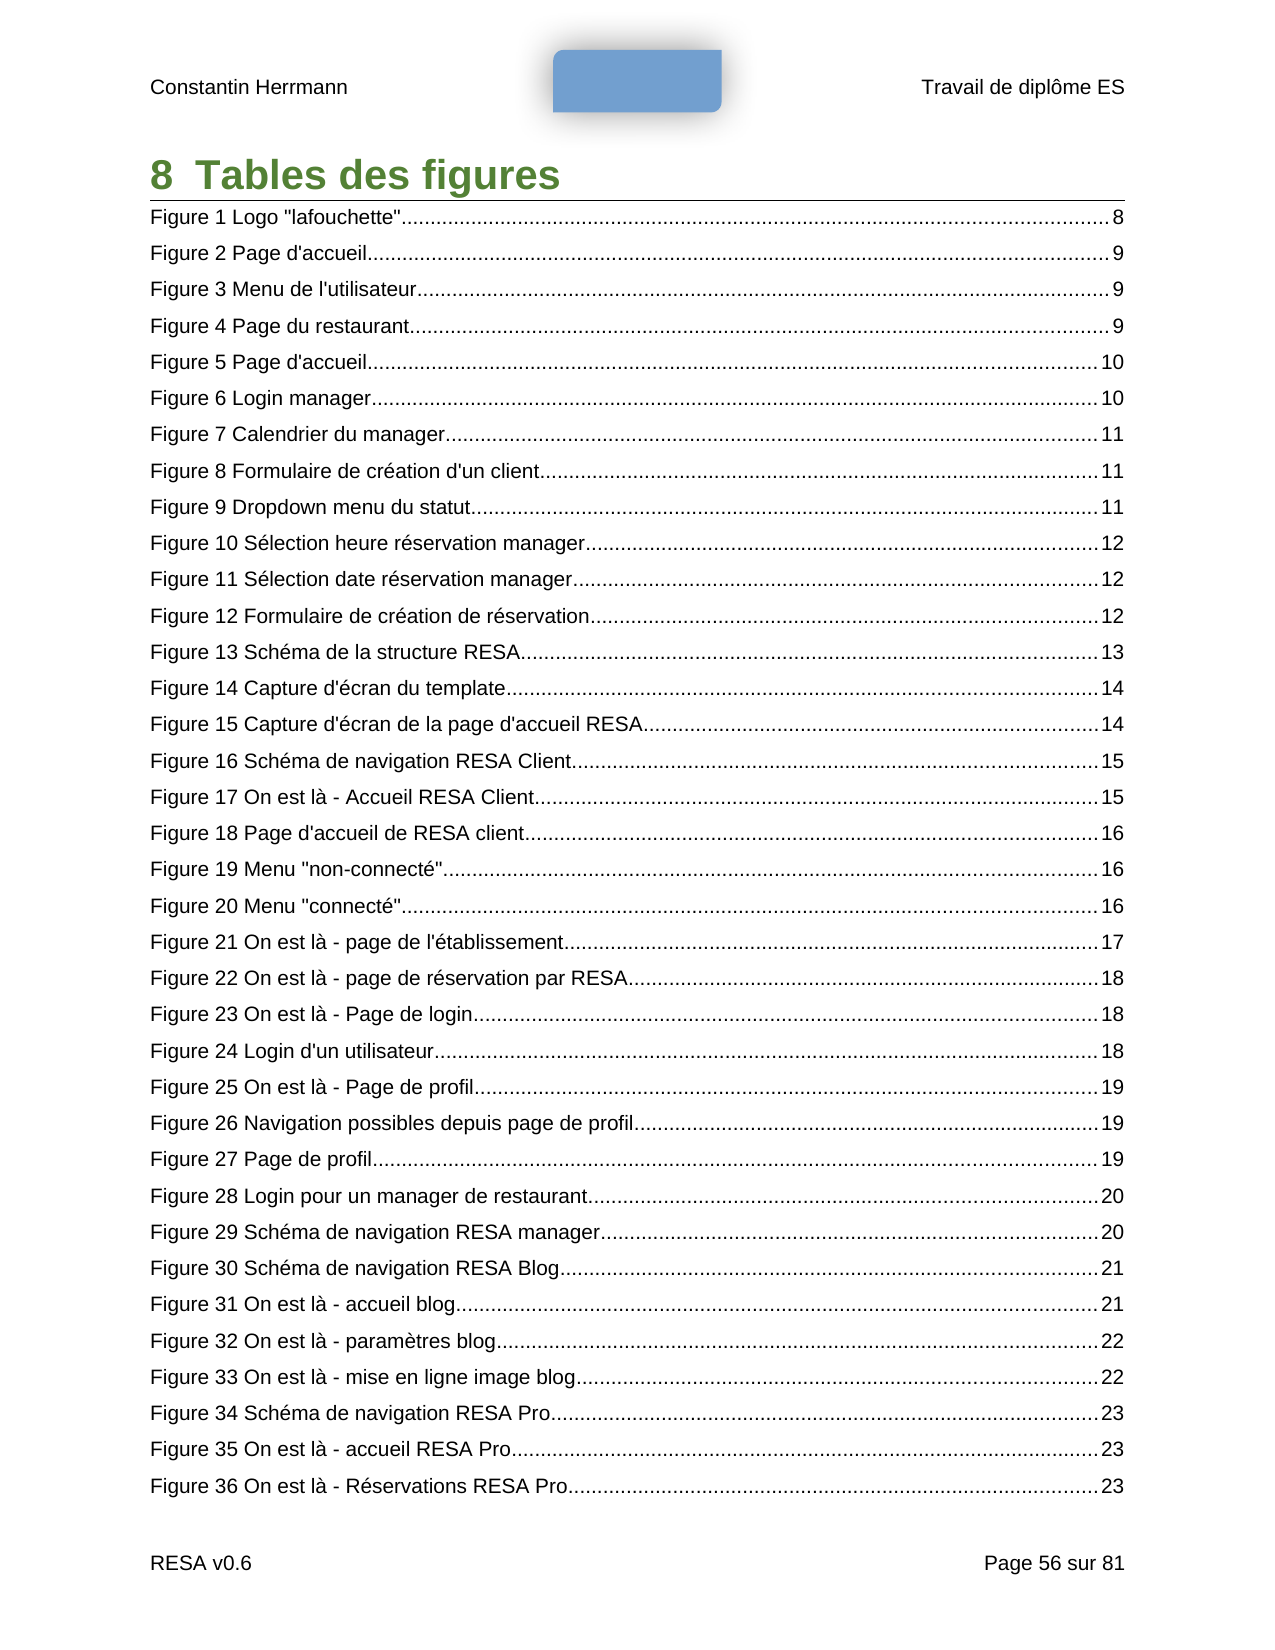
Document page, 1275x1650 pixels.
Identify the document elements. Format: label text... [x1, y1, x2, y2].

text Figure 27 Page de profil 19 [150, 1147, 1125, 1171]
text Figure 29 Schéma de navigation RESA manager 20 [150, 1220, 1125, 1244]
text Figure 35 On est là - accueil RESA Pro 23 [150, 1437, 1125, 1461]
text Figure 15 Capture d'écran de la page d'accueil RESA 14 [150, 712, 1125, 736]
text Figure 30 Schéma de navigation RESA Blog 21 [150, 1256, 1125, 1280]
text Figure 9 Dropdown menu du statut 11 [150, 495, 1125, 519]
text Figure 12 Formulaire de création de réservation 12 [150, 603, 1125, 627]
text Figure 6 Login manager 10 [150, 386, 1125, 410]
text Figure 8 Formulaire de création d'un client 11 [150, 458, 1125, 482]
text Figure 17 On est là - Accueil RESA Client 15 [150, 785, 1125, 809]
text Figure 24 Login d'un utilisateur 18 [150, 1038, 1125, 1062]
text Figure 28 Login pour un manager de restaurant 20 [150, 1183, 1125, 1207]
subtitle Tables des figures [150, 150, 1125, 200]
text Figure 3 Menu de l'utilisateur 9 [150, 277, 1125, 301]
text Figure 20 Menu "connecté" 16 [150, 893, 1125, 917]
text Figure 19 Menu "non-connecté" 16 [150, 857, 1125, 881]
text Figure 34 Schéma de navigation RESA Pro 23 [150, 1401, 1125, 1425]
text Figure 23 On est là - Page de login 18 [150, 1002, 1125, 1026]
text Figure 25 On est là - Page de profil 19 [150, 1075, 1125, 1099]
text Figure 33 On est là - mise en ligne image blog 22 [150, 1365, 1125, 1389]
text Figure 4 Page du restaurant 9 [150, 313, 1125, 337]
text Figure 5 Page d'accueil 10 [150, 350, 1125, 374]
text Figure 18 Page d'accueil de RESA client 16 [150, 821, 1125, 845]
text Figure 10 Sélection heure réservation manager 12 [150, 531, 1125, 555]
text Figure 36 On est là - Réservations RESA Pro 23 [150, 1473, 1125, 1497]
text Figure 21 On est là - page de l'établissement 17 [150, 930, 1125, 954]
text Figure 16 Schéma de navigation RESA Client 15 [150, 748, 1125, 772]
text Figure 22 On est là - page de réservation par RESA 18 [150, 966, 1125, 990]
text Figure 7 Calendrier du manager 11 [150, 422, 1125, 446]
text Figure 31 On est là - accueil blog 21 [150, 1292, 1125, 1316]
text Figure 14 Capture d'écran du template 14 [150, 676, 1125, 700]
text Figure 11 Sélection date réservation manager 12 [150, 567, 1125, 591]
text Figure 2 Page d'accueil 9 [150, 241, 1125, 265]
text Figure 32 On est là - paramètres blog 22 [150, 1328, 1125, 1352]
text Figure 1 Logo "lafouchette" 8 [150, 205, 1125, 229]
text Figure 13 Schéma de la structure RESA 13 [150, 640, 1125, 664]
text Figure 26 Navigation possibles depuis page de profil 19 [150, 1111, 1125, 1135]
